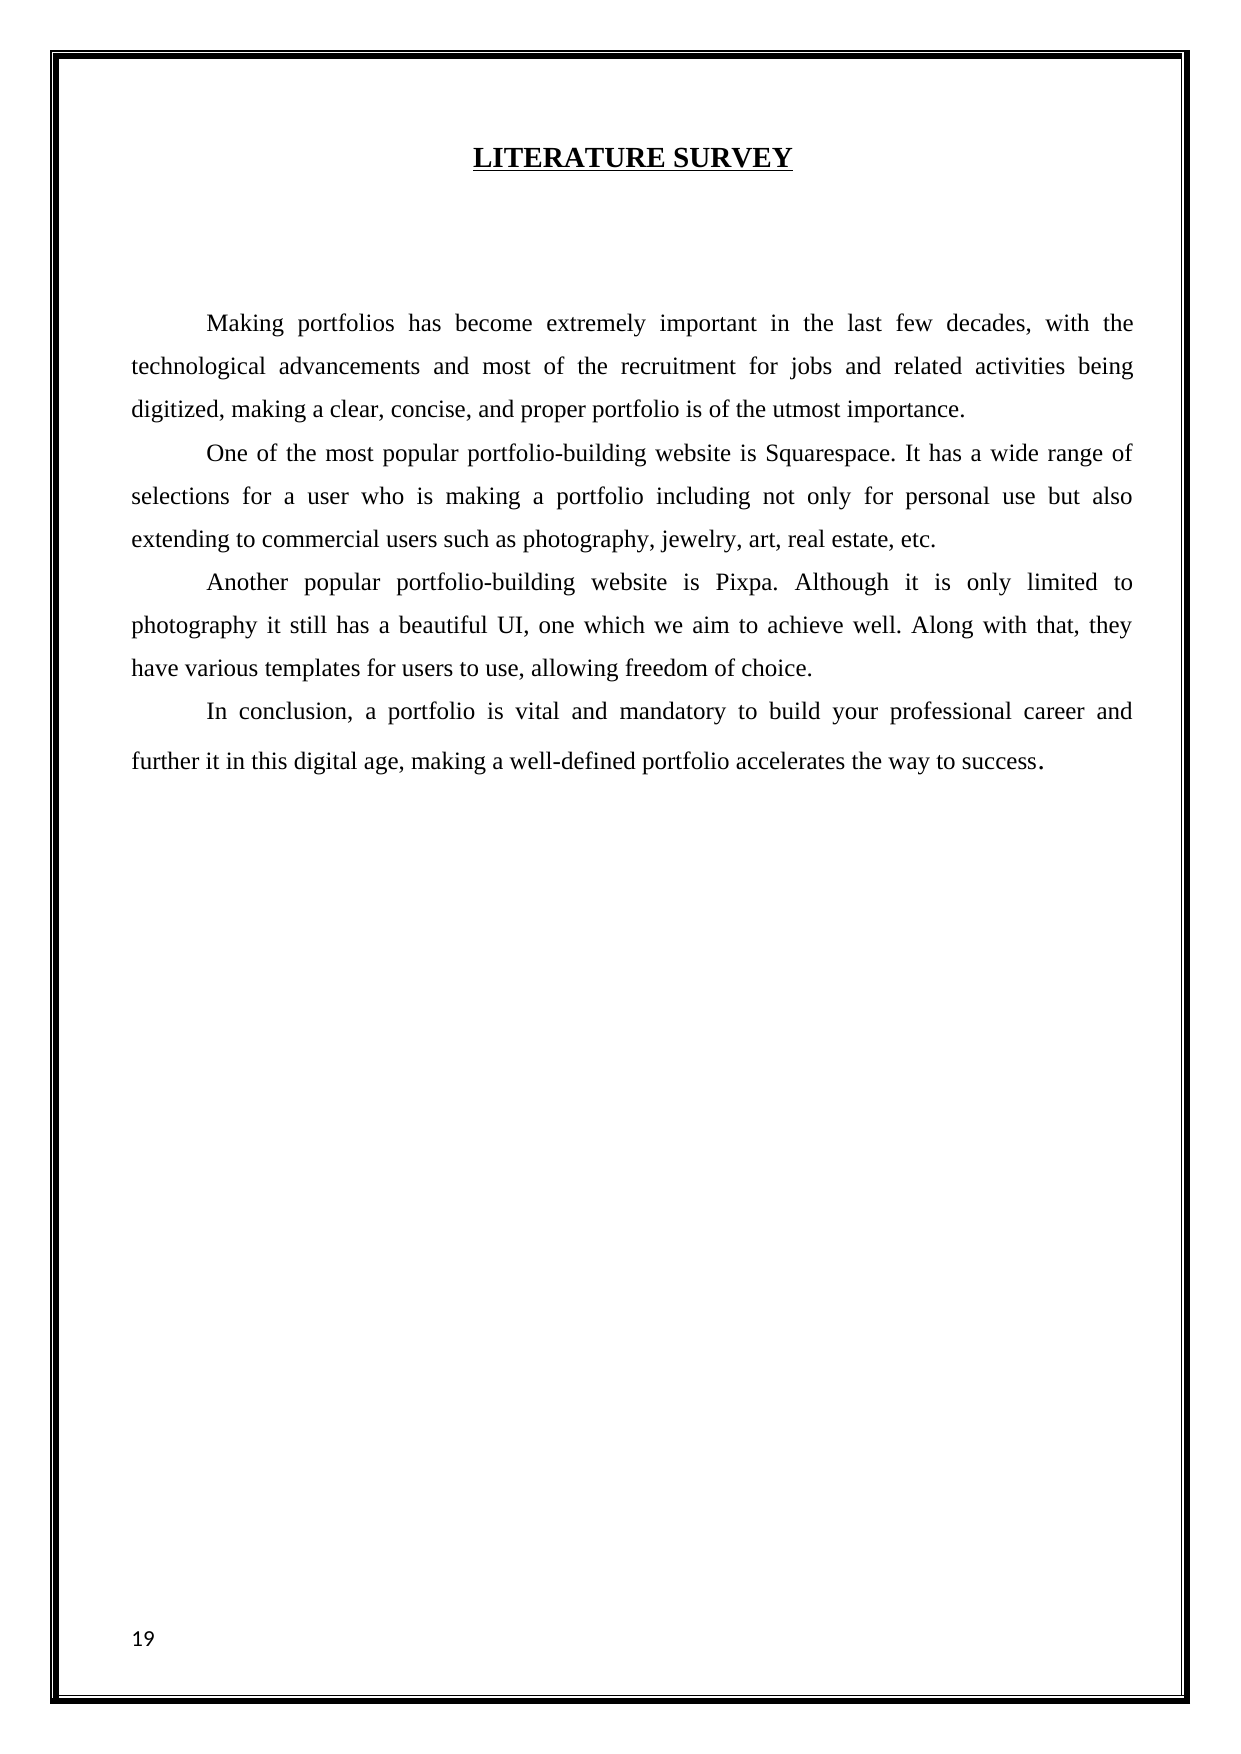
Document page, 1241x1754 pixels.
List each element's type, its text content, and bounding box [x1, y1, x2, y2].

list One of the most popular portfolio-building website is Squarespace. It has a wide range of selections for a user who is making a portfolio including not only for personal use but also extending to commercial users such as photography, jewelry, art, real estate, etc. [131, 438, 1134, 553]
list Another popular portfolio-building website is Pixpa. Although it is only limited to photography it still has a beautiful UI, one which we aim to achieve well. Along with that, they have various templates for users to use, allowing freedom of choice. [131, 567, 1134, 682]
list In conclusion, a portfolio is vital and mandatory to build your professional career and further it in this digital age, making a well-defined portfolio accelerates the way to success. [131, 696, 1134, 775]
list Making portfolios has become extremely important in the last few decades, with the technological advancements and most of the recruitment for jobs and related activities being digitized, making a clear, concise, and proper portfolio is of the utmost importance. [131, 308, 1134, 423]
text LITERATURE SURVEY [131, 141, 1134, 174]
